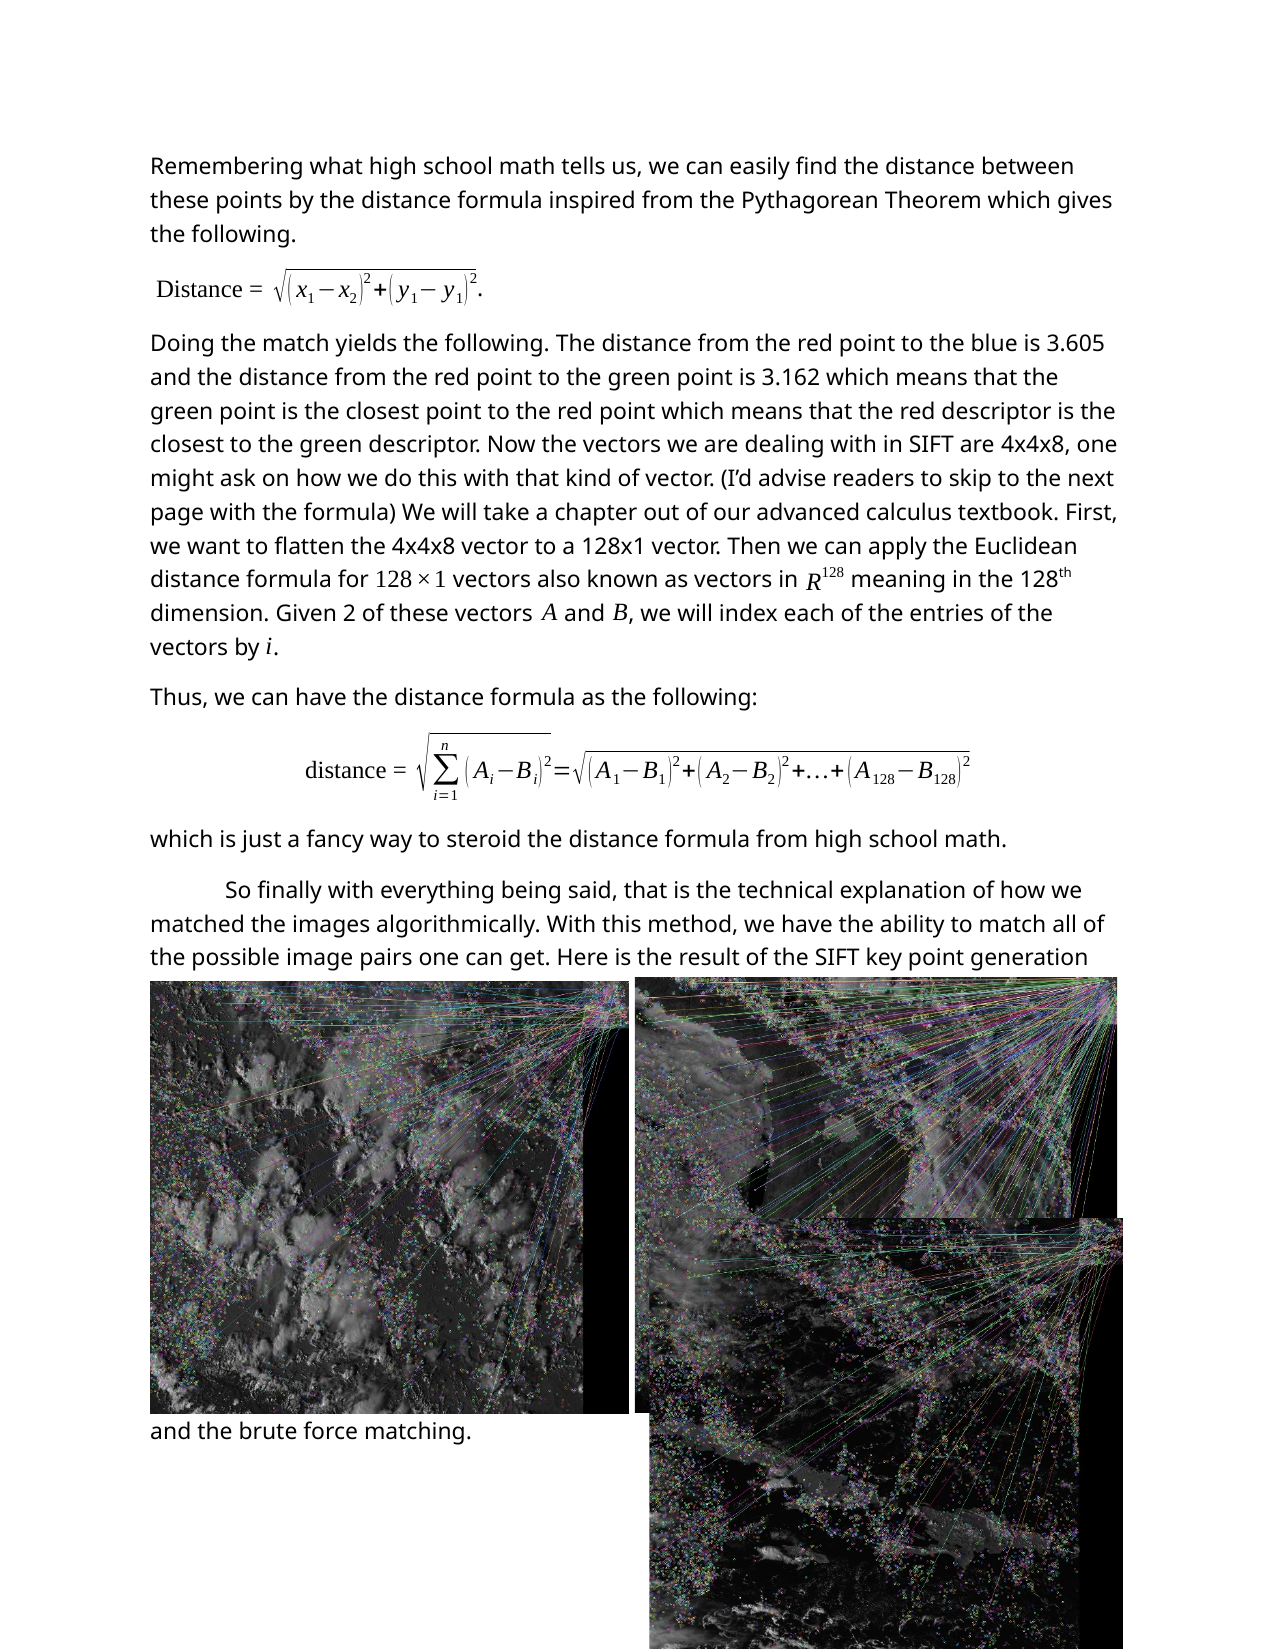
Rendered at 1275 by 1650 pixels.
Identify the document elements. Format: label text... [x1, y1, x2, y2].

text Doing the match yields the following. The distance from the red point to the blue is 3.605 and the distance from the red point to the green point is 3.162 which means that the green point is the closest point to the red point which means that the red descriptor is the closest to the green descriptor. Now the vectors we are dealing with in SIFT are 4x4x8, one might ask on how we do this with that kind of vector. (I’d advise readers to skip to the next page with the formula) We will take a chapter out of our advanced calculus textbook. First, we want to flatten the 4x4x8 vector to a 128x1 vector. Then we can apply the Euclidean distance formula for vectors also known as vectors in meaning in the 128th dimension. Given 2 of these vectors and , we will index each of the entries of the vectors by . [150, 327, 1125, 662]
picture [634, 977, 1123, 1647]
picture [150, 981, 629, 1414]
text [150, 150, 1125, 249]
text Thus, we can have the distance formula as the following: [150, 681, 1125, 713]
text which is just a fancy way to steroid the distance formula from high school math. [150, 823, 1125, 854]
text . [150, 268, 1125, 308]
